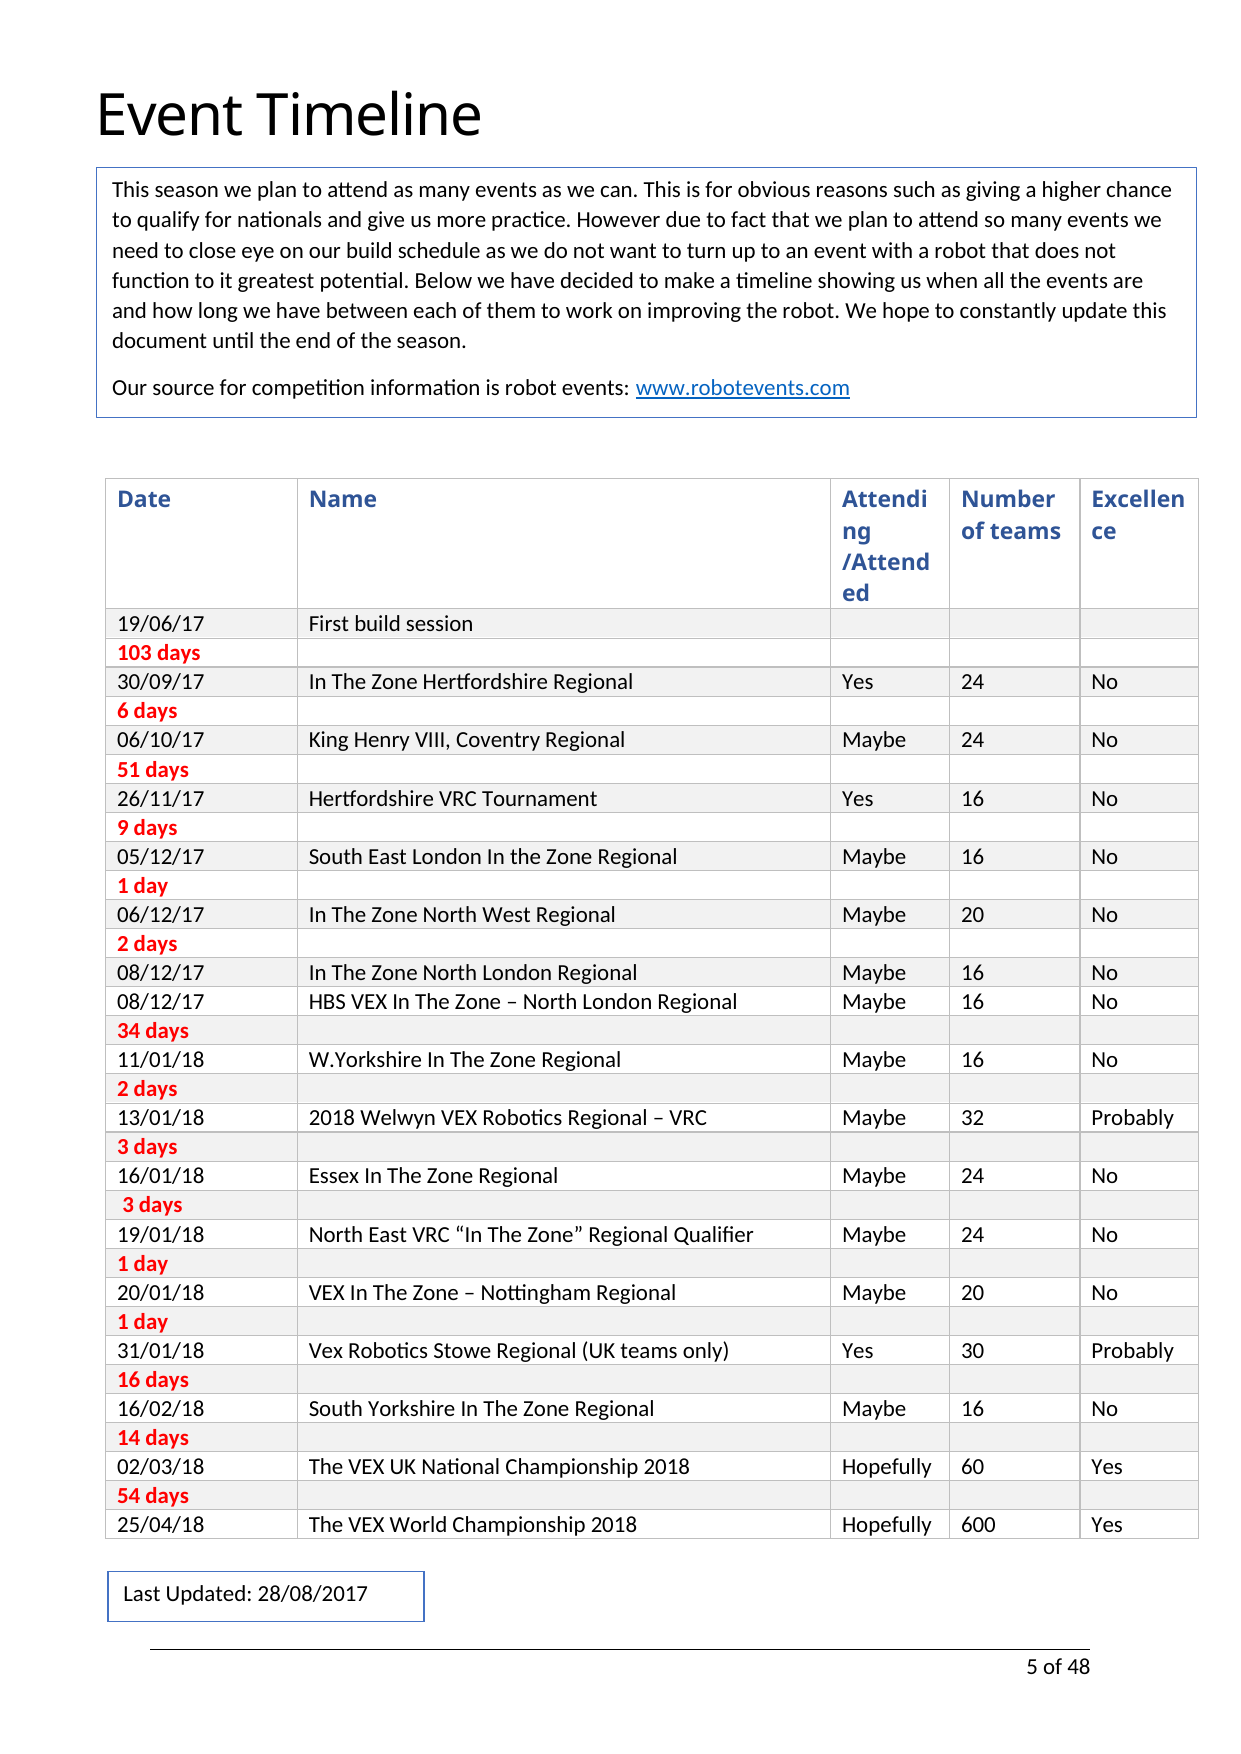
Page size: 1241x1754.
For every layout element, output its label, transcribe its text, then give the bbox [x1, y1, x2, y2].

table_cell [950, 609, 1079, 637]
table_cell [950, 639, 1079, 666]
table_cell [950, 1307, 1079, 1335]
table_cell 06/12/17 [106, 900, 297, 928]
table_cell 19/01/18 [106, 1220, 297, 1248]
table_cell 2 days [106, 1074, 297, 1102]
table_cell 9 days [106, 813, 297, 841]
table_cell [950, 871, 1079, 899]
table_cell No [1081, 1045, 1198, 1073]
table_header Excellence [1081, 479, 1198, 608]
table_cell No [1081, 784, 1198, 812]
table_header Attending /Attended [831, 479, 949, 608]
table_cell The VEX World Championship 2018 [298, 1510, 830, 1538]
table_cell Maybe [831, 1104, 949, 1131]
table_cell W.Yorkshire In The Zone Regional [298, 1045, 830, 1073]
table_cell 30 [950, 1336, 1079, 1364]
table_cell Maybe [831, 987, 949, 1015]
table_cell [298, 1249, 830, 1277]
table_cell [831, 1307, 949, 1335]
table_cell 60 [950, 1452, 1079, 1480]
table_cell No [1081, 1394, 1198, 1422]
table_cell Maybe [831, 1045, 949, 1073]
table_cell 16 days [106, 1365, 297, 1393]
table_cell 16 [950, 784, 1079, 812]
table_cell [1081, 697, 1198, 724]
table_cell [831, 755, 949, 783]
table_cell [831, 1365, 949, 1393]
table_cell South East London In the Zone Regional [298, 842, 830, 870]
table_cell [950, 1016, 1079, 1044]
table_cell 14 days [106, 1423, 297, 1451]
table_cell 16 [950, 987, 1079, 1015]
table_cell North East VRC “In The Zone” Regional Qualifier [298, 1220, 830, 1248]
table_cell No [1081, 1162, 1198, 1189]
table_cell 02/03/18 [106, 1452, 297, 1480]
table_cell 24 [950, 1162, 1079, 1189]
table_cell Hertfordshire VRC Tournament [298, 784, 830, 812]
table_cell [1081, 1423, 1198, 1451]
table_cell 20 [950, 900, 1079, 928]
table_cell No [1081, 726, 1198, 754]
table_cell King Henry VIII, Coventry Regional [298, 726, 830, 754]
table_cell Yes [831, 1336, 949, 1364]
table_cell [1081, 1074, 1198, 1102]
table_cell 20/01/18 [106, 1278, 297, 1306]
table_cell No [1081, 842, 1198, 870]
table_cell 25/04/18 [106, 1510, 297, 1538]
table_cell [831, 1016, 949, 1044]
table_cell [831, 1423, 949, 1451]
table_cell [298, 871, 830, 899]
table_cell [950, 813, 1079, 841]
table_cell [298, 1423, 830, 1451]
table_cell 30/09/17 [106, 668, 297, 696]
table_header Number of teams [950, 479, 1079, 608]
table_cell 1 day [106, 1249, 297, 1277]
table_cell 103 days [106, 639, 297, 666]
table_cell 1 day [106, 1307, 297, 1335]
table_cell [1081, 813, 1198, 841]
table_cell [831, 1133, 949, 1161]
table_cell Essex In The Zone Regional [298, 1162, 830, 1189]
table_cell 54 days [106, 1481, 297, 1509]
table_cell 32 [950, 1104, 1079, 1131]
table_cell No [1081, 668, 1198, 696]
table_cell Hopefully [831, 1452, 949, 1480]
table_cell [950, 1133, 1079, 1161]
table_cell [831, 1249, 949, 1277]
table_cell [1081, 1307, 1198, 1335]
table_cell [1081, 1481, 1198, 1509]
table_cell 13/01/18 [106, 1104, 297, 1131]
table_cell [298, 1481, 830, 1509]
table_cell No [1081, 900, 1198, 928]
table_cell 24 [950, 1220, 1079, 1248]
table_cell [831, 697, 949, 724]
table_cell 06/10/17 [106, 726, 297, 754]
table_cell [950, 755, 1079, 783]
table_header Date [106, 479, 297, 608]
table_cell 16/01/18 [106, 1162, 297, 1189]
table_cell 16/02/18 [106, 1394, 297, 1422]
table_cell [831, 609, 949, 637]
table_cell [950, 1481, 1079, 1509]
table_cell South Yorkshire In The Zone Regional [298, 1394, 830, 1422]
table_cell No [1081, 1220, 1198, 1248]
table_cell [950, 1365, 1079, 1393]
table_cell 26/11/17 [106, 784, 297, 812]
table_cell [1081, 639, 1198, 666]
table_cell [1081, 609, 1198, 637]
table_cell 20 [950, 1278, 1079, 1306]
table_cell 19/06/17 [106, 609, 297, 637]
table_cell [1081, 755, 1198, 783]
table_cell Hopefully [831, 1510, 949, 1538]
table_cell In The Zone North London Regional [298, 958, 830, 986]
table_cell [298, 929, 830, 957]
table_cell 600 [950, 1510, 1079, 1538]
table_cell Yes [1081, 1510, 1198, 1538]
table_cell Maybe [831, 842, 949, 870]
table_cell Probably [1081, 1336, 1198, 1364]
table_cell 24 [950, 726, 1079, 754]
table_cell No [1081, 987, 1198, 1015]
table_cell 3 days [106, 1133, 297, 1161]
table_cell 31/01/18 [106, 1336, 297, 1364]
table_cell 34 days [106, 1016, 297, 1044]
table_cell [1081, 1365, 1198, 1393]
table_cell Maybe [831, 1220, 949, 1248]
table_cell Yes [1081, 1452, 1198, 1480]
table_cell 3 days [106, 1191, 297, 1219]
table_cell The VEX UK National Championship 2018 [298, 1452, 830, 1480]
table_cell Maybe [831, 1394, 949, 1422]
table_cell [1081, 929, 1198, 957]
table_cell [298, 1133, 830, 1161]
table_cell Maybe [831, 900, 949, 928]
table_cell [1081, 1249, 1198, 1277]
table_cell VEX In The Zone – Nottingham Regional [298, 1278, 830, 1306]
table_cell [1081, 1133, 1198, 1161]
table_cell [831, 929, 949, 957]
table_cell 16 [950, 842, 1079, 870]
table_cell [831, 871, 949, 899]
table_cell [1081, 1016, 1198, 1044]
table_cell [950, 1074, 1079, 1102]
table_cell [298, 1074, 830, 1102]
table_cell [950, 1191, 1079, 1219]
table_cell [831, 813, 949, 841]
table_cell 05/12/17 [106, 842, 297, 870]
table_cell [950, 1423, 1079, 1451]
table_cell Maybe [831, 1162, 949, 1189]
table_cell [831, 1074, 949, 1102]
table_cell [950, 1249, 1079, 1277]
table_cell [298, 697, 830, 724]
table_cell HBS VEX In The Zone – North London Regional [298, 987, 830, 1015]
table_cell Vex Robotics Stowe Regional (UK teams only) [298, 1336, 830, 1364]
table_cell 16 [950, 958, 1079, 986]
table_cell Probably [1081, 1104, 1198, 1131]
table_cell [1081, 871, 1198, 899]
table_cell [298, 1307, 830, 1335]
table_cell [298, 1365, 830, 1393]
table_cell No [1081, 958, 1198, 986]
table_header Name [298, 479, 830, 608]
table_cell 6 days [106, 697, 297, 724]
table_cell 2 days [106, 929, 297, 957]
table_cell 11/01/18 [106, 1045, 297, 1073]
table_cell Maybe [831, 1278, 949, 1306]
table_cell [950, 697, 1079, 724]
table_cell Maybe [831, 726, 949, 754]
table_cell [298, 1191, 830, 1219]
table_cell 1 day [106, 871, 297, 899]
table_cell In The Zone North West Regional [298, 900, 830, 928]
table_cell 24 [950, 668, 1079, 696]
table_cell First build session [298, 609, 830, 637]
table_cell 16 [950, 1045, 1079, 1073]
table_cell Maybe [831, 958, 949, 986]
table_cell [831, 639, 949, 666]
table_cell 2018 Welwyn VEX Robotics Regional – VRC [298, 1104, 830, 1131]
table_cell [298, 1016, 830, 1044]
table_cell [298, 639, 830, 666]
table_cell Yes [831, 668, 949, 696]
table_cell [298, 755, 830, 783]
table_cell 08/12/17 [106, 958, 297, 986]
table_cell [950, 929, 1079, 957]
table_cell [831, 1481, 949, 1509]
table_cell No [1081, 1278, 1198, 1306]
table_cell 51 days [106, 755, 297, 783]
table_cell [298, 813, 830, 841]
table_cell 08/12/17 [106, 987, 297, 1015]
table_cell [831, 1191, 949, 1219]
table_cell 16 [950, 1394, 1079, 1422]
table_cell Yes [831, 784, 949, 812]
table_cell In The Zone Hertfordshire Regional [298, 668, 830, 696]
table_cell [1081, 1191, 1198, 1219]
